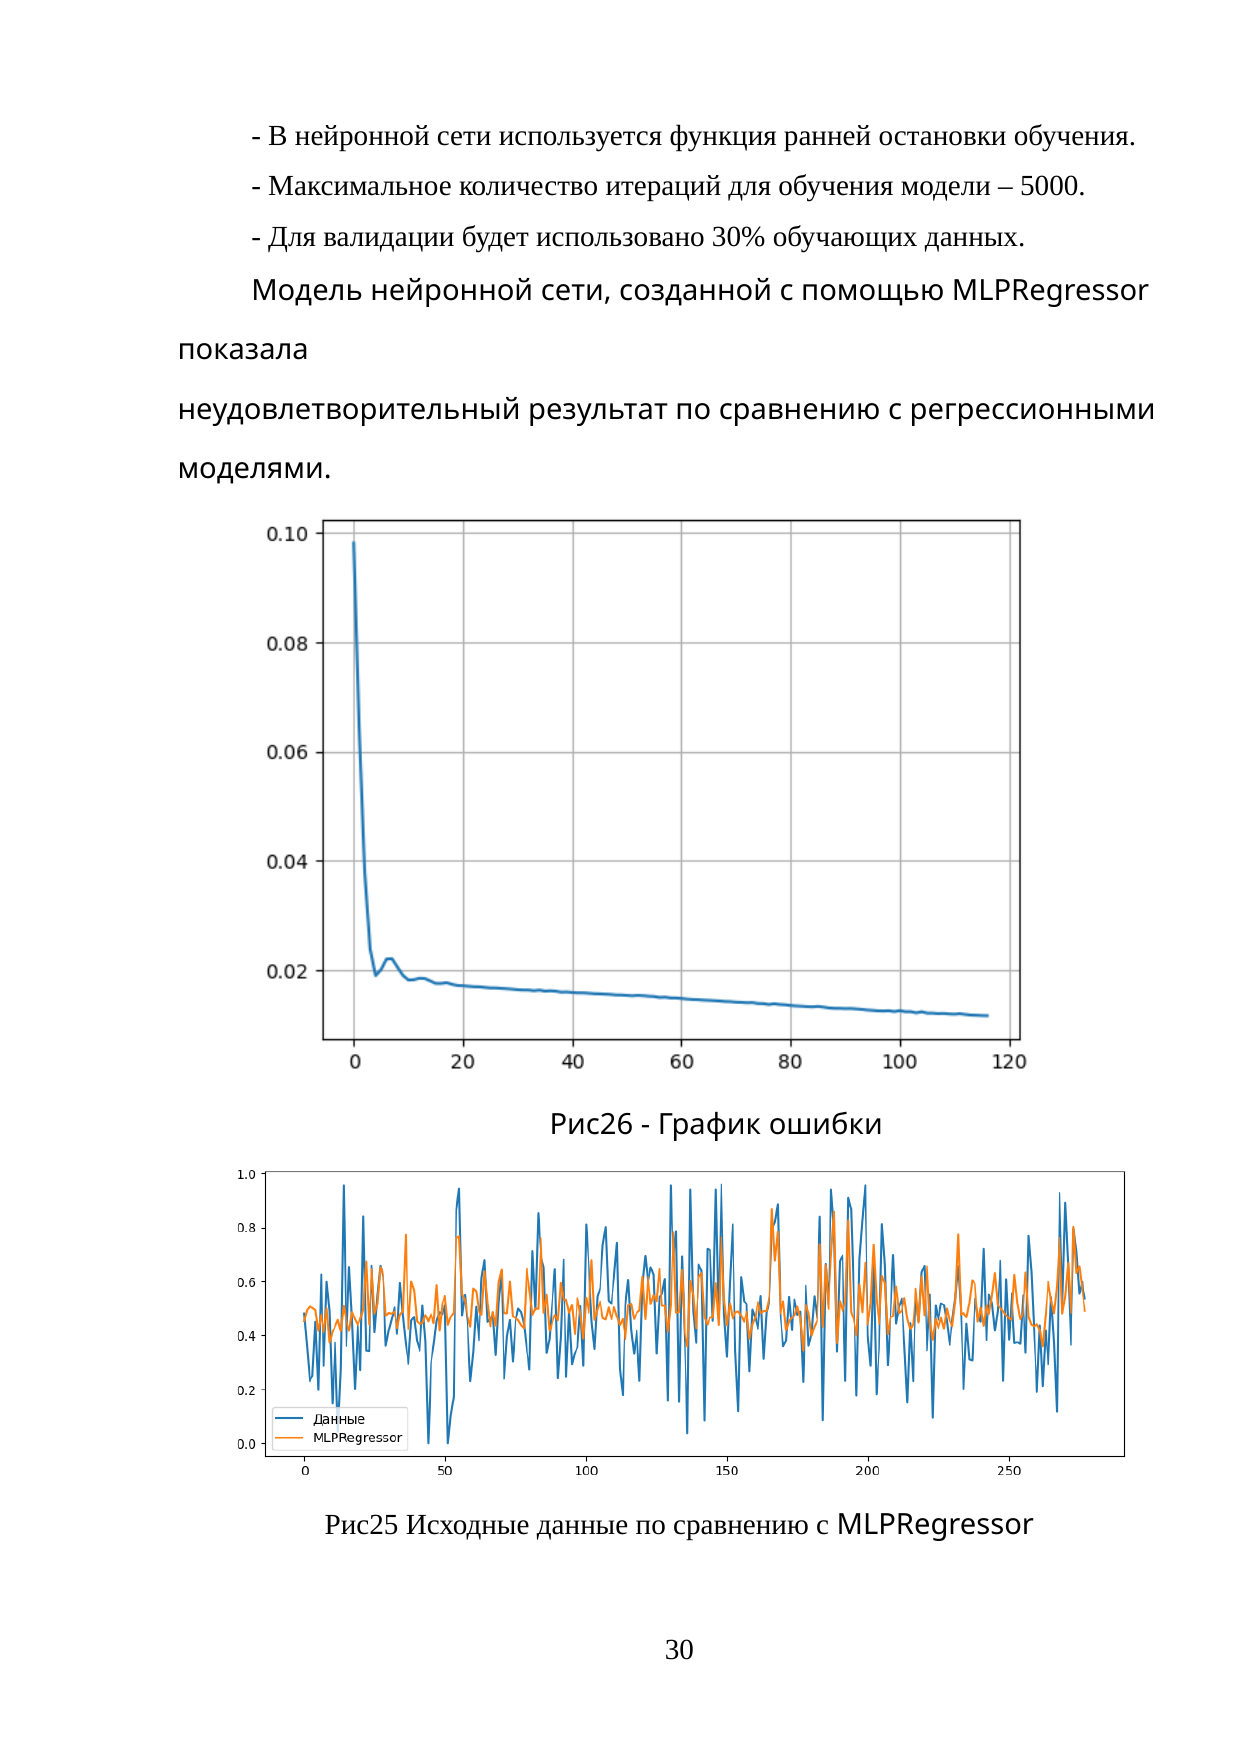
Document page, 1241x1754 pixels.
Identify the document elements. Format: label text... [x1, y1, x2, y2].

picture [226, 1159, 1132, 1487]
text Модель нейронной сети, созданной с помощью MLPRegressor показала неудовлетворительный результат по сравнению с регрессионными моделями. [177, 269, 1181, 487]
text - В нейронной сети используется функция ранней остановки обучения. [177, 118, 1181, 152]
text Рис25 Исходные данные по сравнению с MLPRegressor [177, 1503, 1181, 1543]
text - Для валидации будет использовано 30% обучающих данных. [177, 219, 1181, 252]
picture [251, 507, 1042, 1087]
text - Максимальное количество итераций для обучения модели – 5000. [177, 168, 1181, 202]
